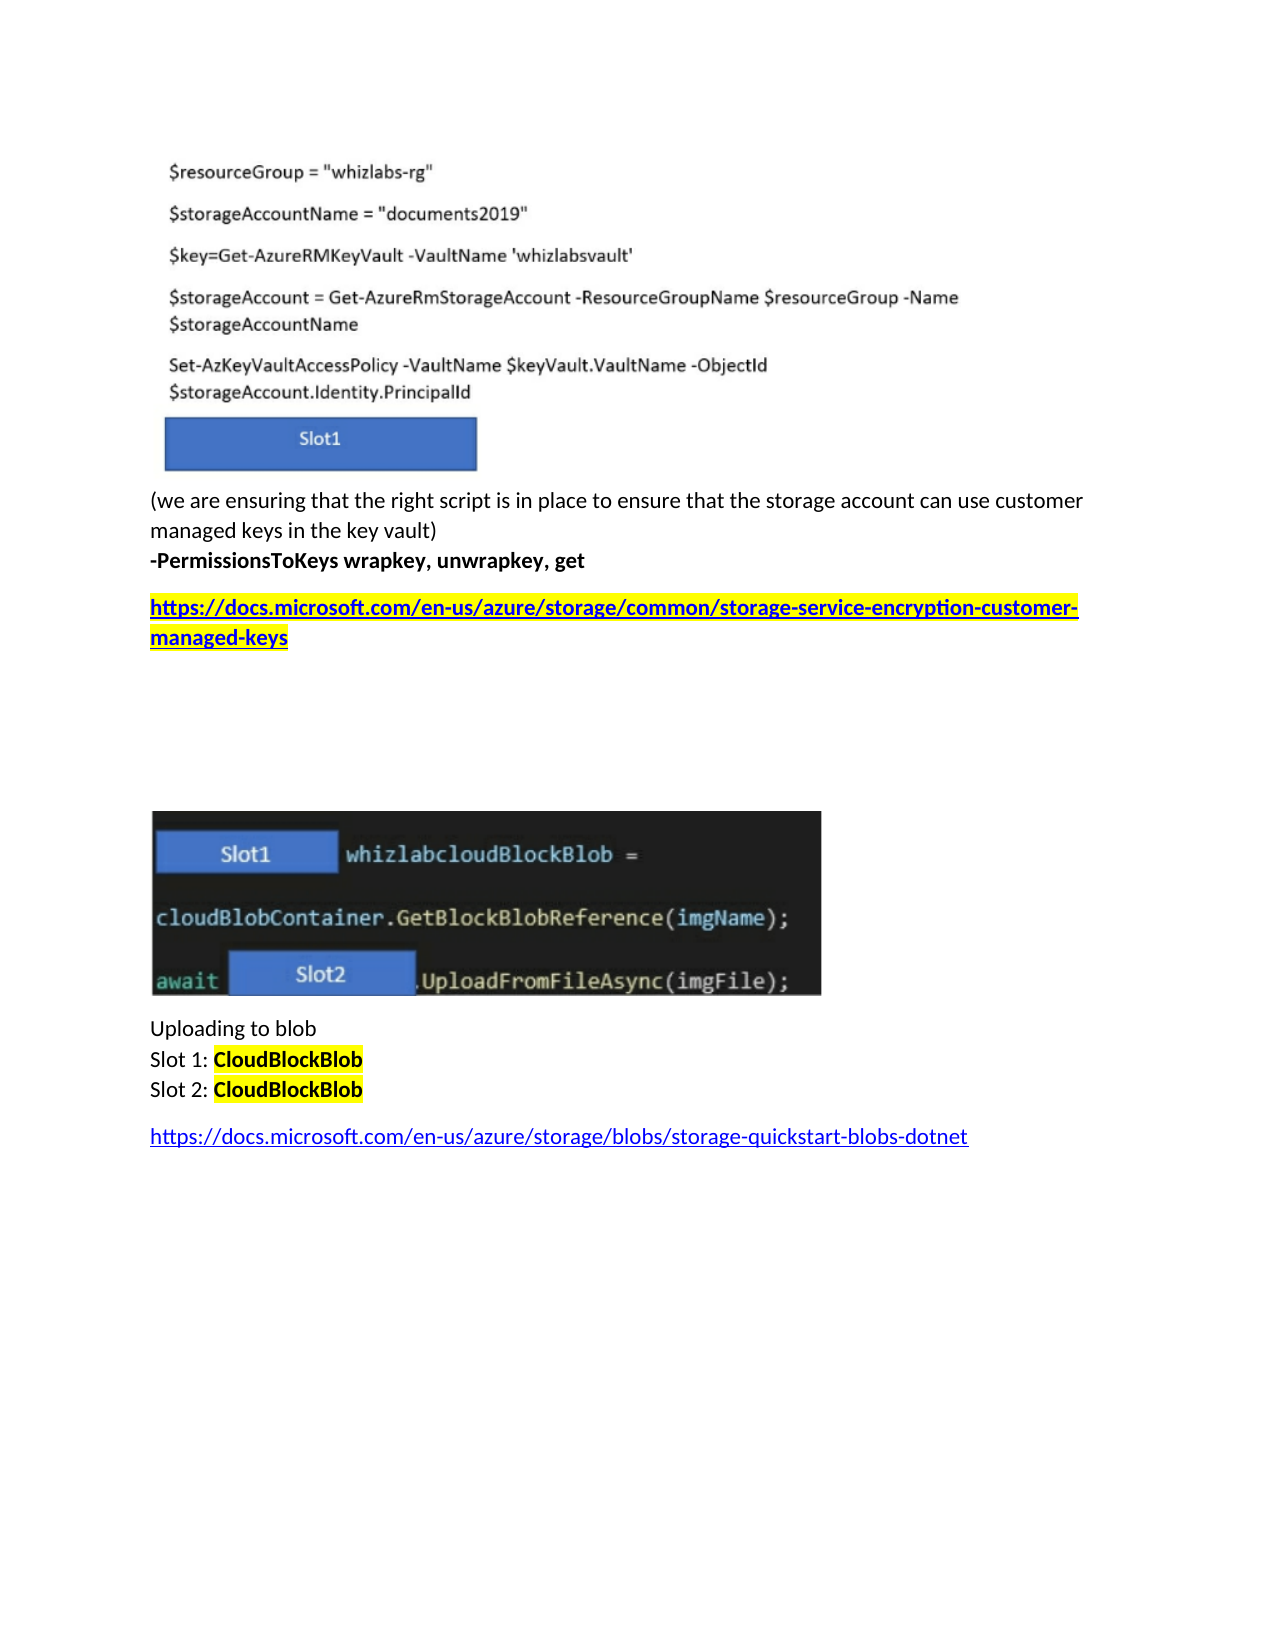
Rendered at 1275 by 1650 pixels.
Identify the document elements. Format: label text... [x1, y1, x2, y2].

picture [150, 811, 822, 996]
text Uploading to blob Slot 1: CloudBlockBlob Slot 2: CloudBlockBlob [150, 1014, 1125, 1103]
picture [150, 150, 971, 484]
text https://docs.microsoft.com/en-us/azure/storage/blobs/storage-quickstart-blobs-dotnet [150, 1122, 1125, 1150]
text https://docs.microsoft.com/en-us/azure/storage/common/storage-service-encryption-customer-managed-keys [150, 593, 1125, 651]
